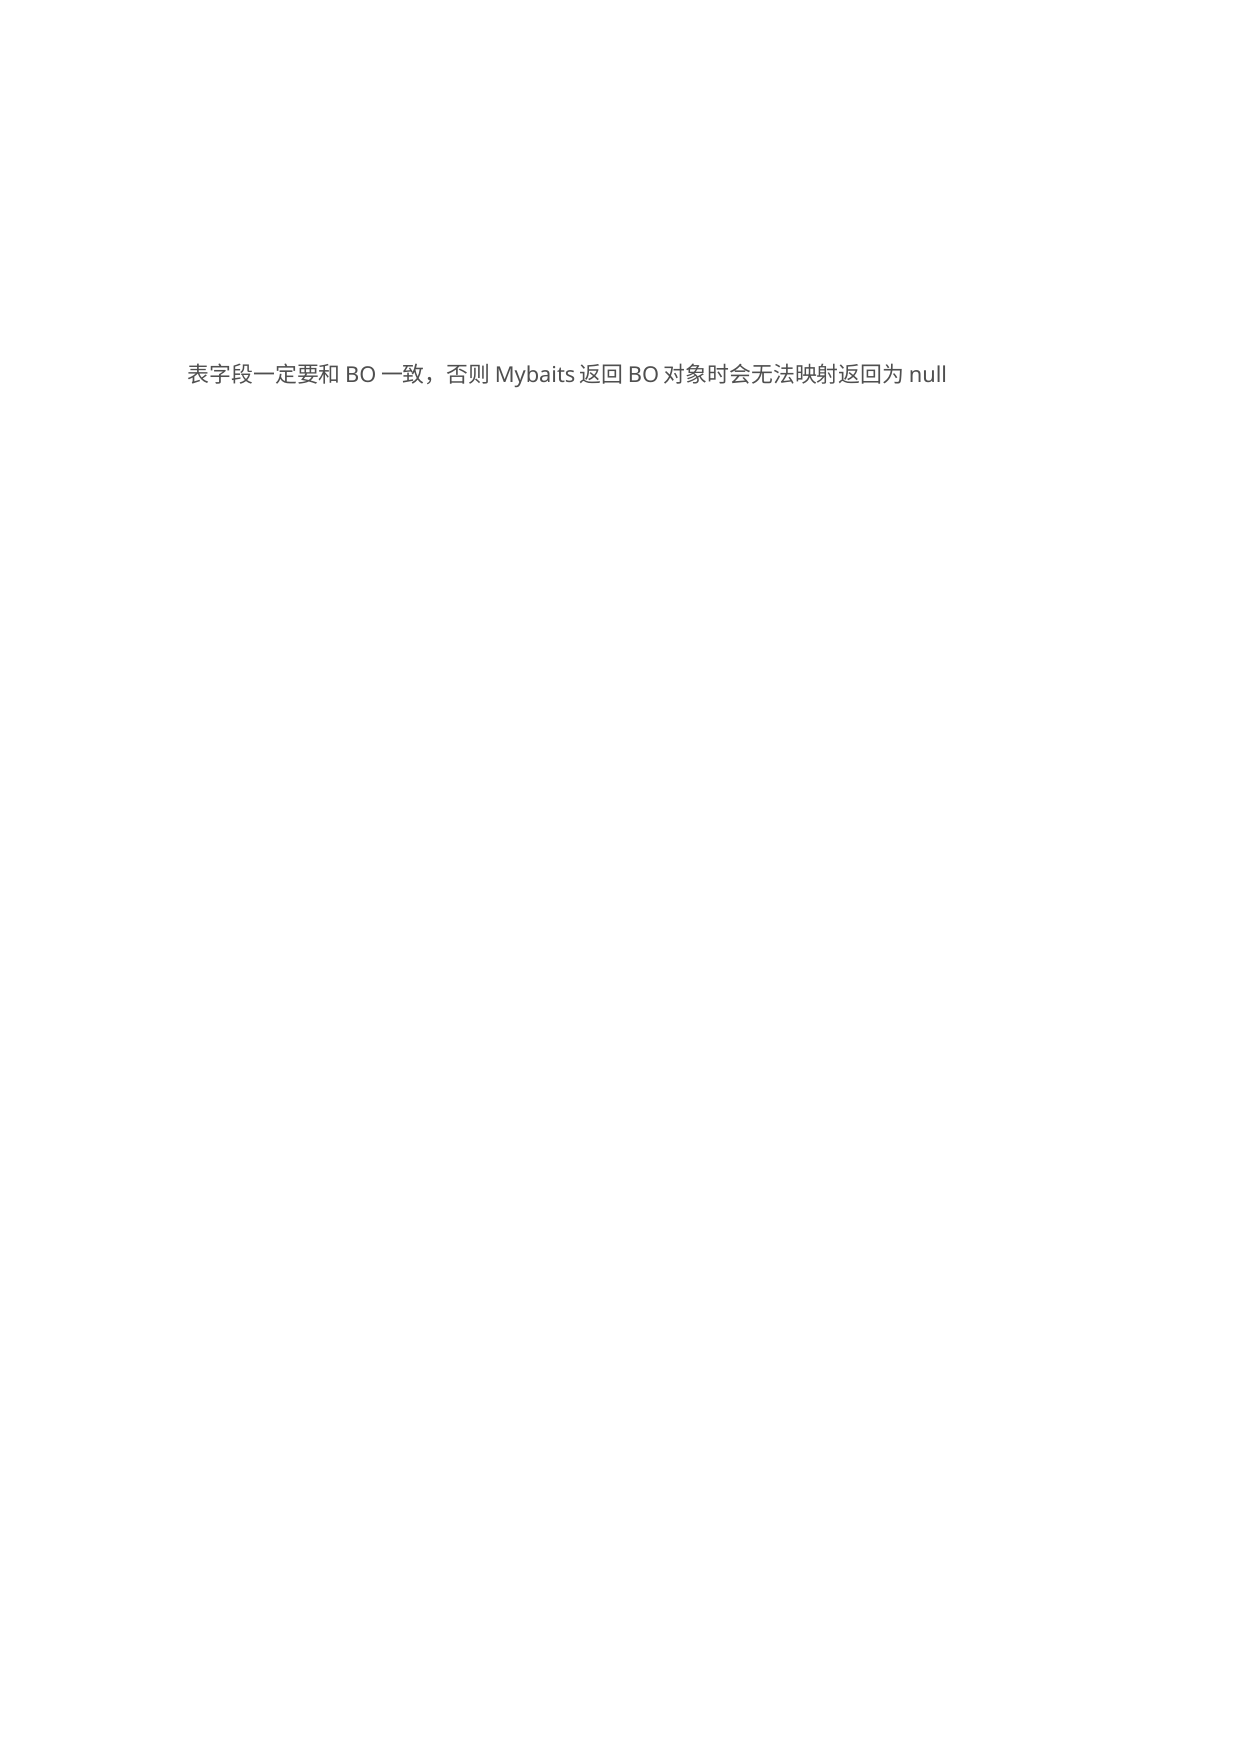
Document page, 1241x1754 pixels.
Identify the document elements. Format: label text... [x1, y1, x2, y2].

text 表字段一定要和BO一致，否则Mybaits返回BO对象时会无法映射返回为null [908, 357, 1053, 389]
